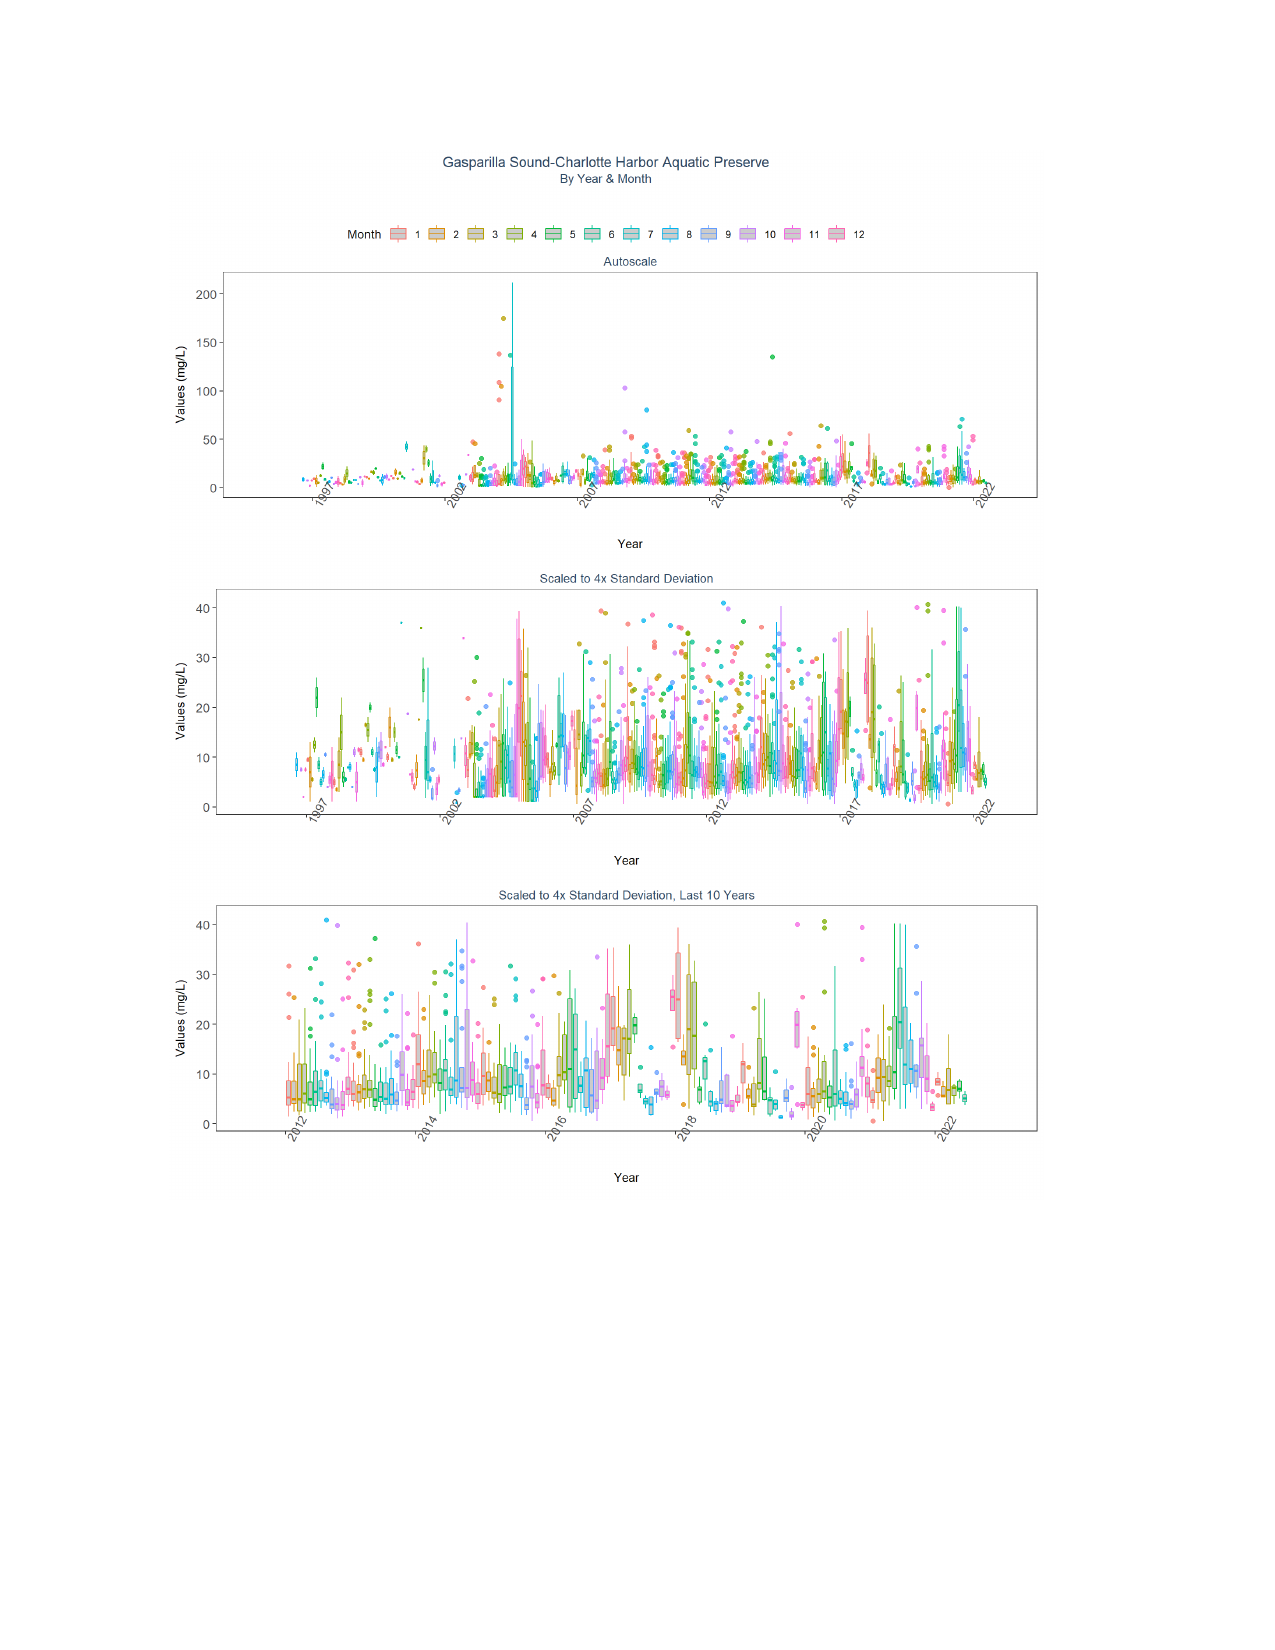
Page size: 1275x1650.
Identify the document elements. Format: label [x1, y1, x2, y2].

picture [168, 150, 1044, 1200]
